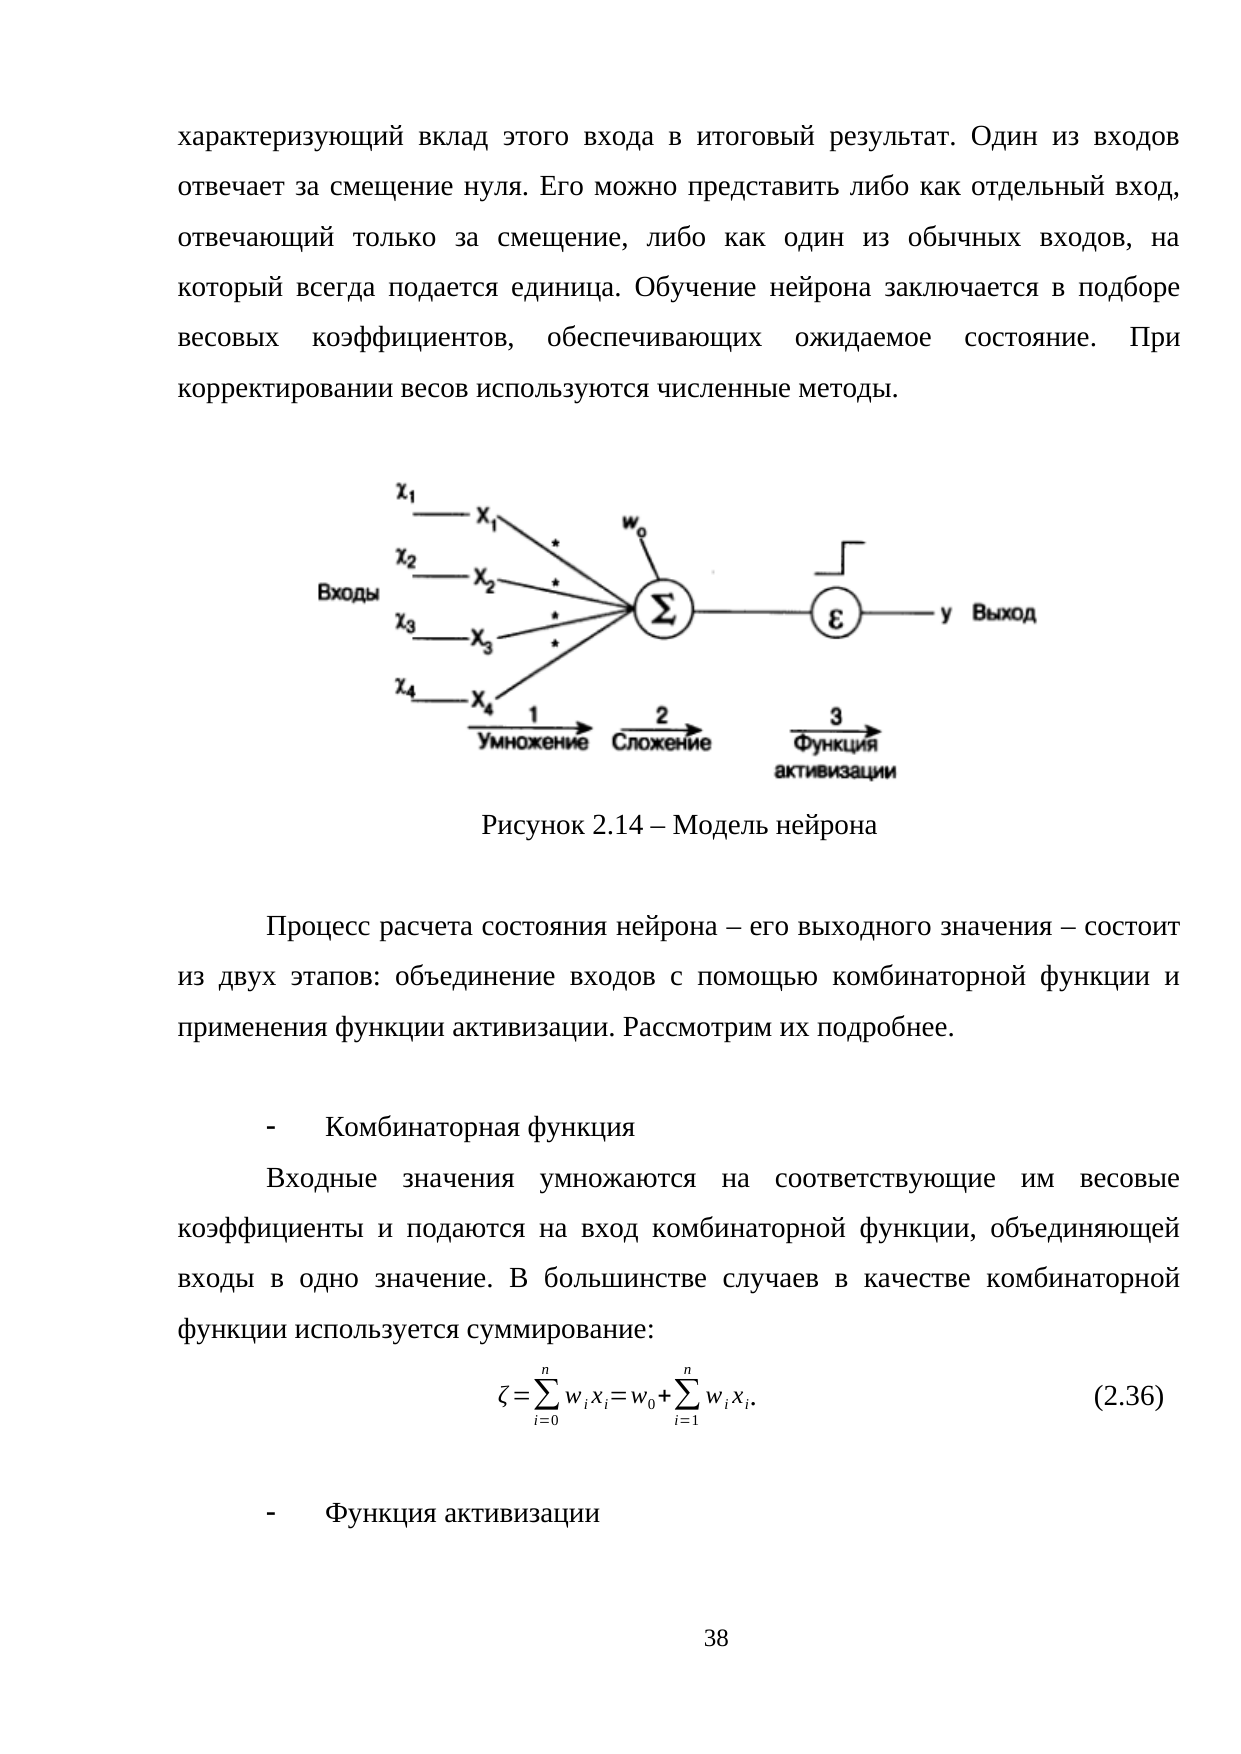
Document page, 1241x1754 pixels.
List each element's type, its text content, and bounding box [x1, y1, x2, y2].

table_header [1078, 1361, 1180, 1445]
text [177, 118, 1181, 403]
subtitle Функция активизации [177, 1495, 1181, 1529]
text Входные значения умножаются на соответствующие им весовые коэффициенты и подаются на вход комбинаторной функции, объединяющей входы в одно значение. В большинстве случаев в качестве комбинаторной функции используется суммирование: [177, 1160, 1181, 1344]
text Процесс расчета состояния нейрона – его выходного значения – состоит из двух этапов: объединение входов с помощью комбинаторной функции и применения функции активизации. Рассмотрим их подробнее. [177, 908, 1181, 1042]
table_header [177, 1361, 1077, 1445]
subtitle Комбинаторная функция [177, 1109, 1181, 1143]
picture [300, 470, 1059, 791]
